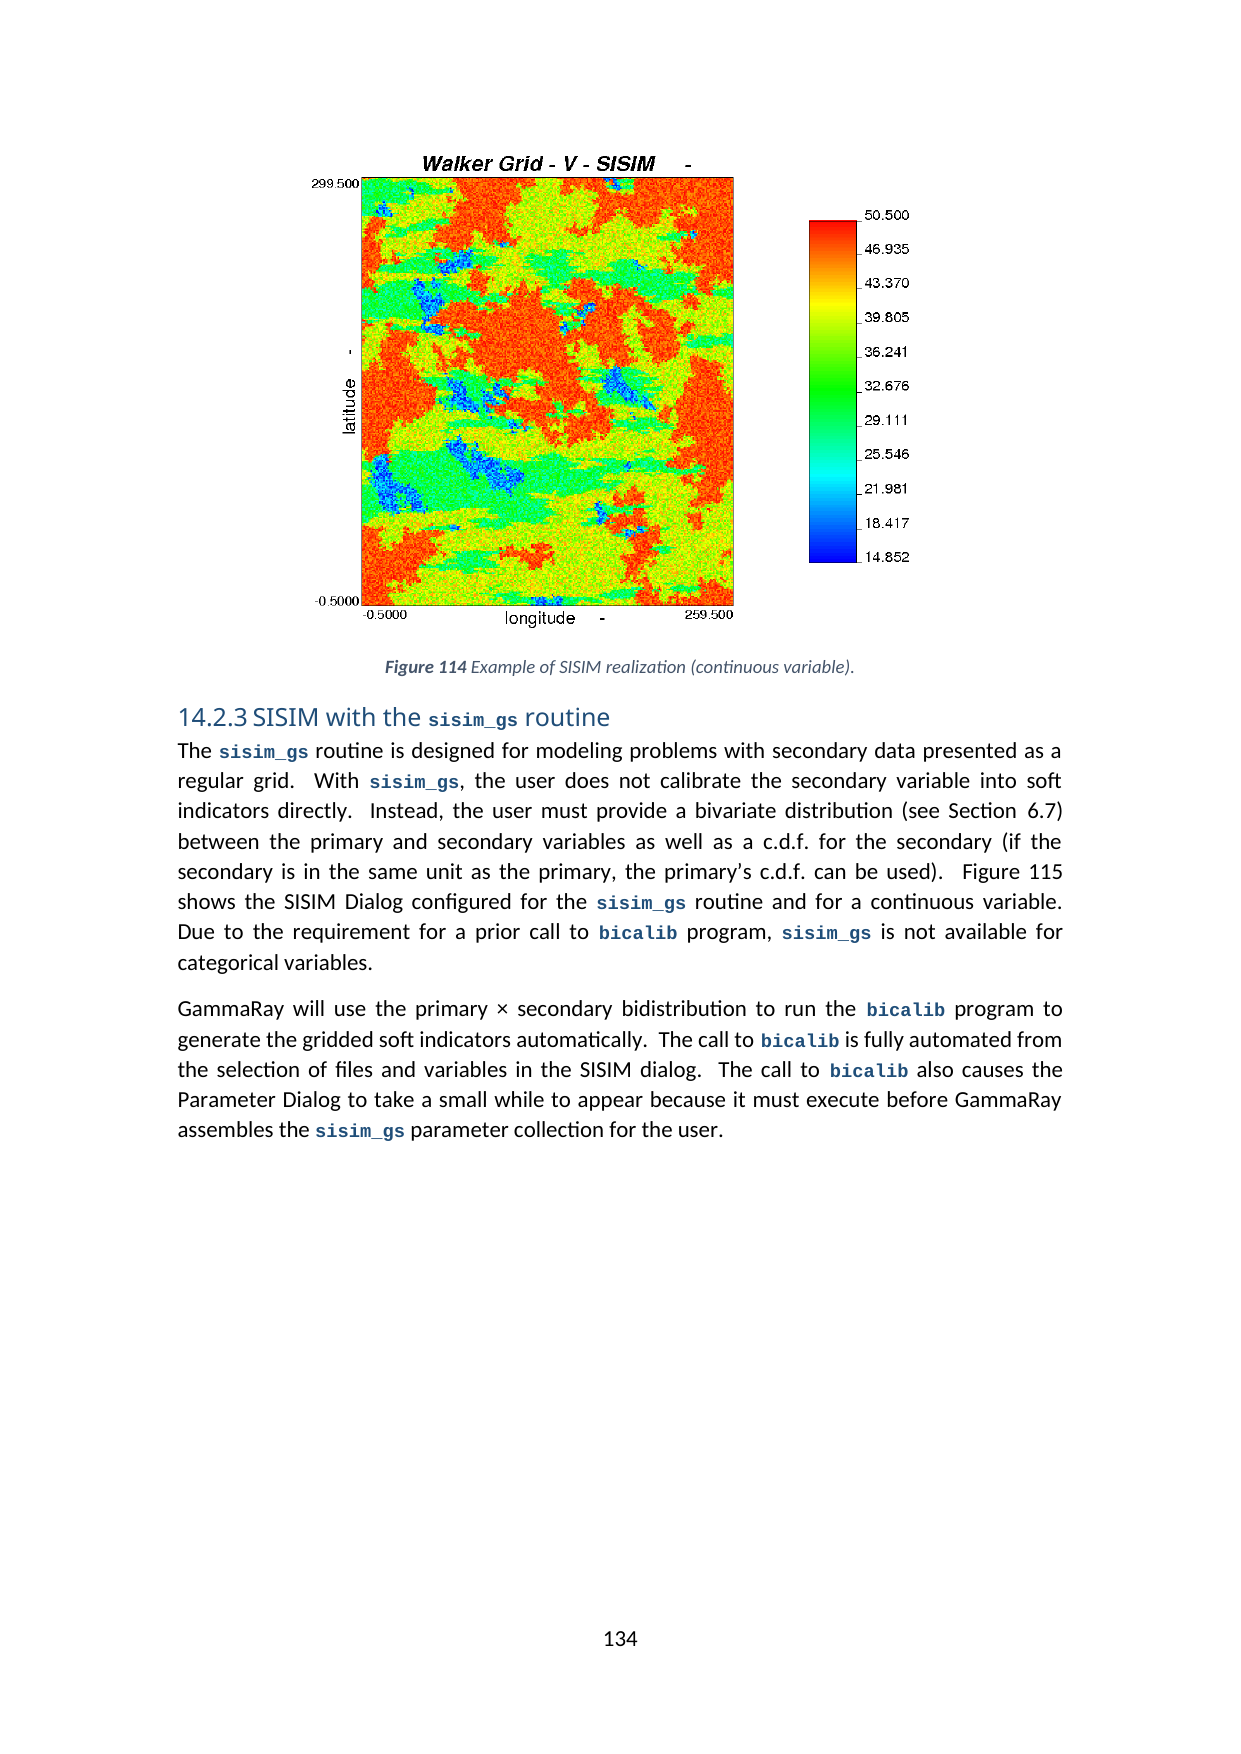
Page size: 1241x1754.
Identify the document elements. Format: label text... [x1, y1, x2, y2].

subtitle SISIM with the sisim_gs routine [177, 699, 1063, 733]
text GammaRay will use the primary × secondary bidistribution to run the bicalib program to generate the gridded soft indicators automatically. The call to bicalib is fully automated from the selection of files and variables in the SISIM dialog. The call to bicalib also causes the Parameter Dialog to take a small while to appear because it must execute before GammaRay assembles the sisim_gs parameter collection for the user. [177, 994, 1063, 1143]
picture [309, 147, 931, 637]
text The sisim_gs routine is designed for modeling problems with secondary data presented as a regular grid. With sisim_gs, the user does not calibrate the secondary variable into soft indicators directly. Instead, the user must provide a bivariate distribution (see Section 6.7) between the primary and secondary variables as well as a c.d.f. for the secondary (if the secondary is in the same unit as the primary, the primary’s c.d.f. can be used). Figure 105 shows the SISIM Dialog configured for the sisim_gs routine and for a continuous variable. Due to the requirement for a prior call to bicalib program, sisim_gs is not available for categorical variables. [177, 736, 1063, 976]
text Figure 114 Example of SISIM realization (continuous variable). [177, 656, 1063, 678]
